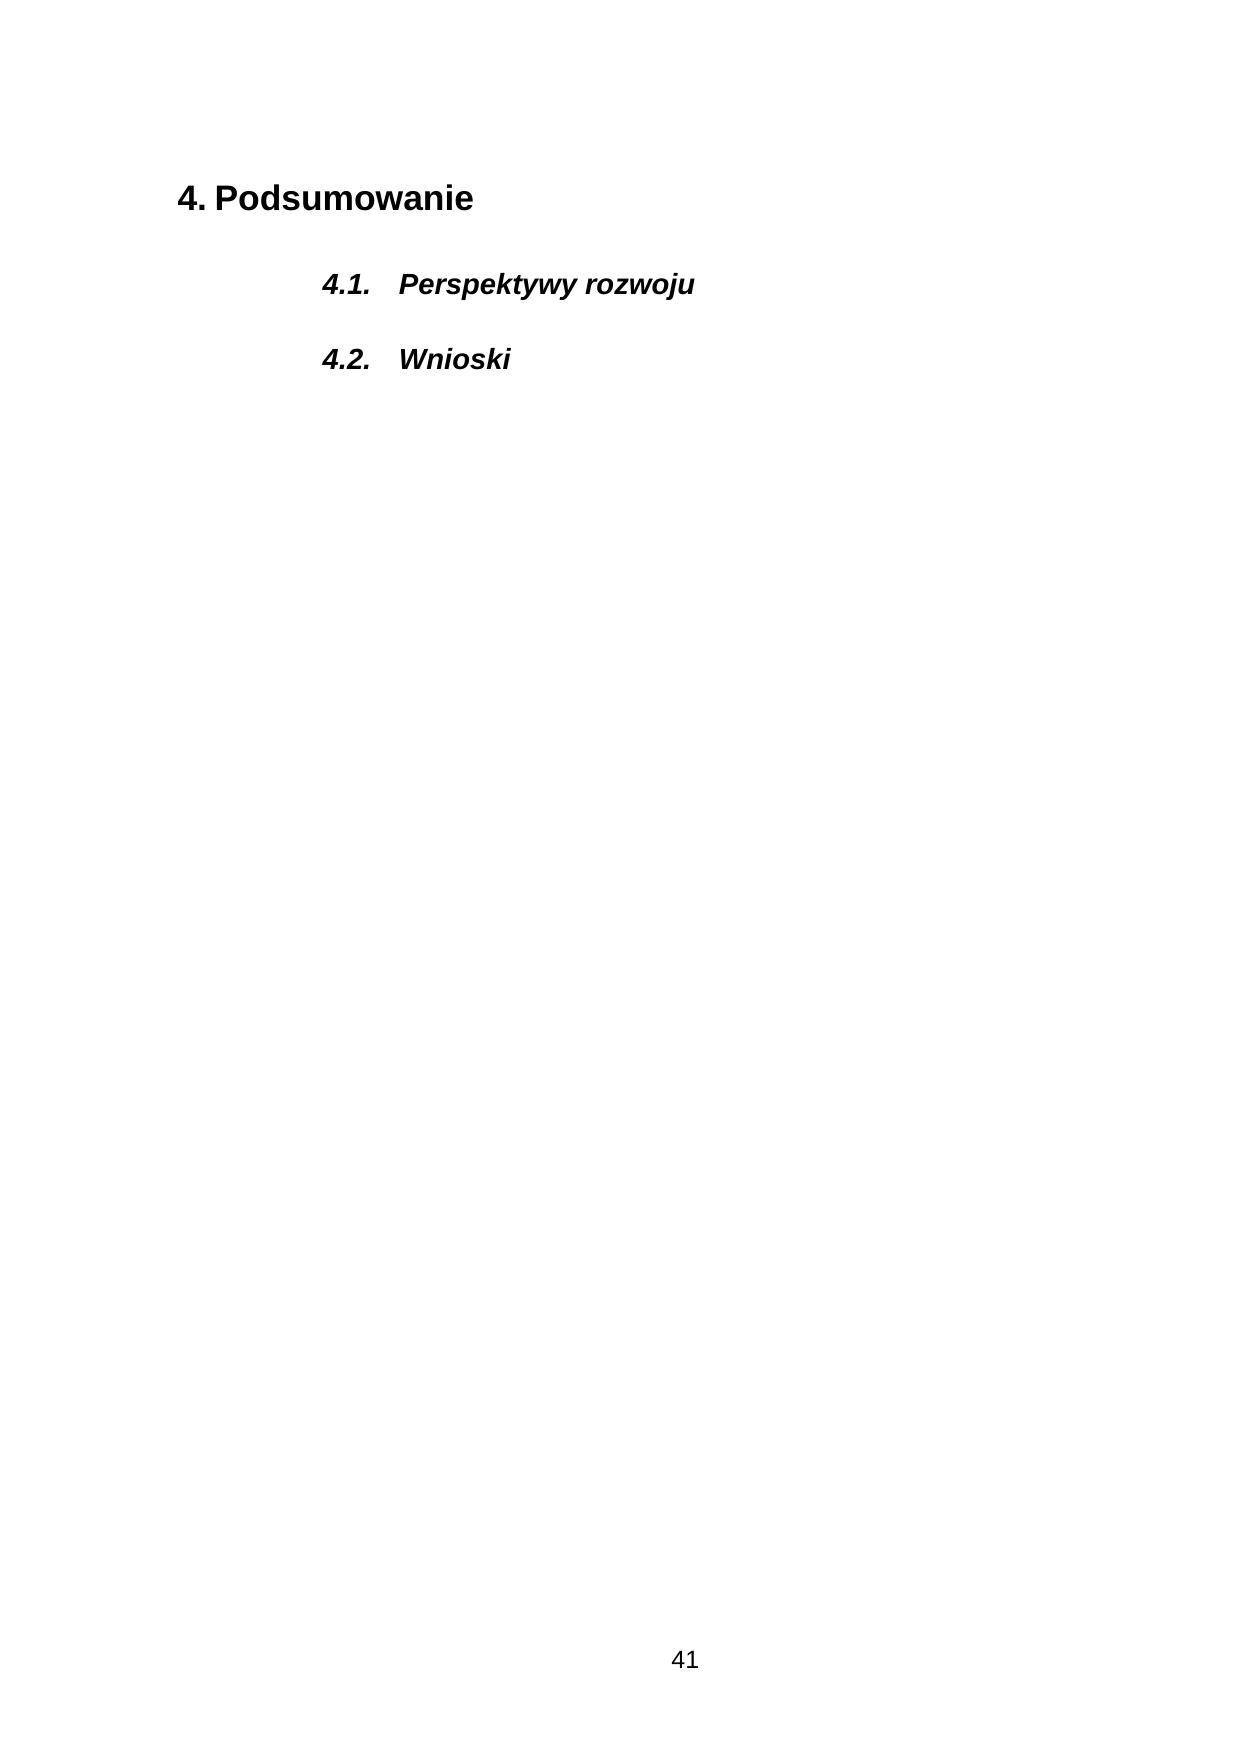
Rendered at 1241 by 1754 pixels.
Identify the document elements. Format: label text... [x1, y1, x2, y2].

subtitle Podsumowanie [177, 177, 1122, 218]
subtitle Perspektywy rozwoju [252, 267, 1122, 301]
subtitle Wnioski [252, 342, 1122, 376]
